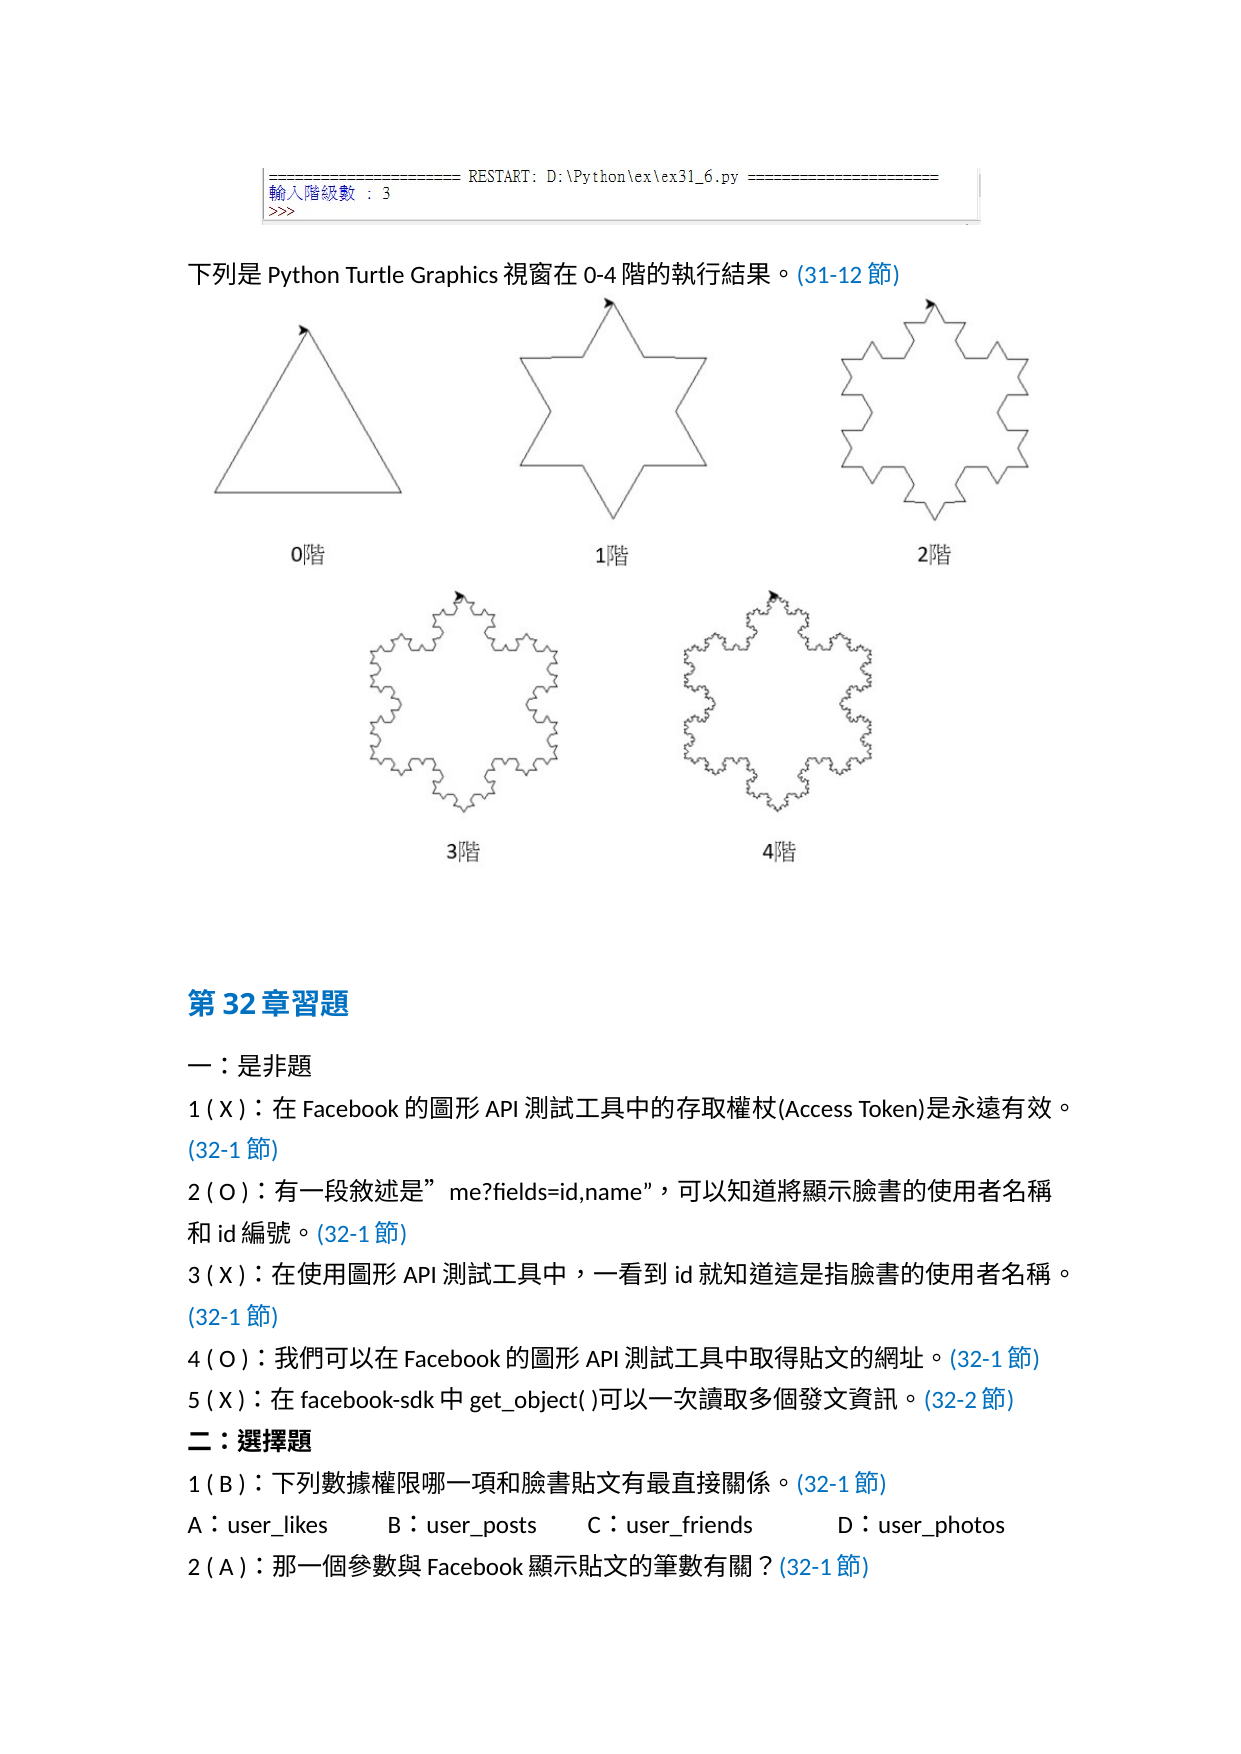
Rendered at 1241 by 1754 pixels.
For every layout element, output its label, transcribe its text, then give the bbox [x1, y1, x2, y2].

text 一：是非題 [187, 1044, 1053, 1085]
text 1 ( B )：下列數據權限哪一項和臉書貼文有最直接關係。(32-1節) [187, 1460, 1053, 1502]
text 5 ( X )：在facebook-sdk中get_object( )可以一次讀取多個發文資訊。(32-2節) [187, 1377, 1053, 1419]
text A：user_likes B：user_posts C：user_friends D：user_photos [187, 1502, 1053, 1544]
text 2 ( A )：那一個參數與Facebook顯示貼文的筆數有關？(32-1節) [187, 1544, 1053, 1585]
text 第32章習題 [187, 960, 1053, 1044]
picture [206, 293, 1034, 573]
text 2 ( O )：有一段敘述是”me?fields=id,name”，可以知道將顯示臉書的使用者名稱和id編號。(32-1節) [187, 1169, 1053, 1252]
text 3 ( X )：在使用圖形API測試工具中，一看到id就知道這是指臉書的使用者名稱。(32-1節) [187, 1252, 1053, 1335]
picture [259, 168, 981, 225]
text 二：選擇題 [187, 1419, 1053, 1460]
text 4 ( O )：我們可以在Facebook的圖形API測試工具中取得貼文的網址。(32-1節) [187, 1335, 1053, 1377]
text 1 ( X )：在Facebook的圖形API測試工具中的存取權杖(Access Token)是永遠有效。(32-1節) [187, 1085, 1053, 1169]
text 下列是Python Turtle Graphics視窗在0-4階的執行結果。(31-12節) [187, 252, 1053, 294]
picture [360, 585, 880, 868]
